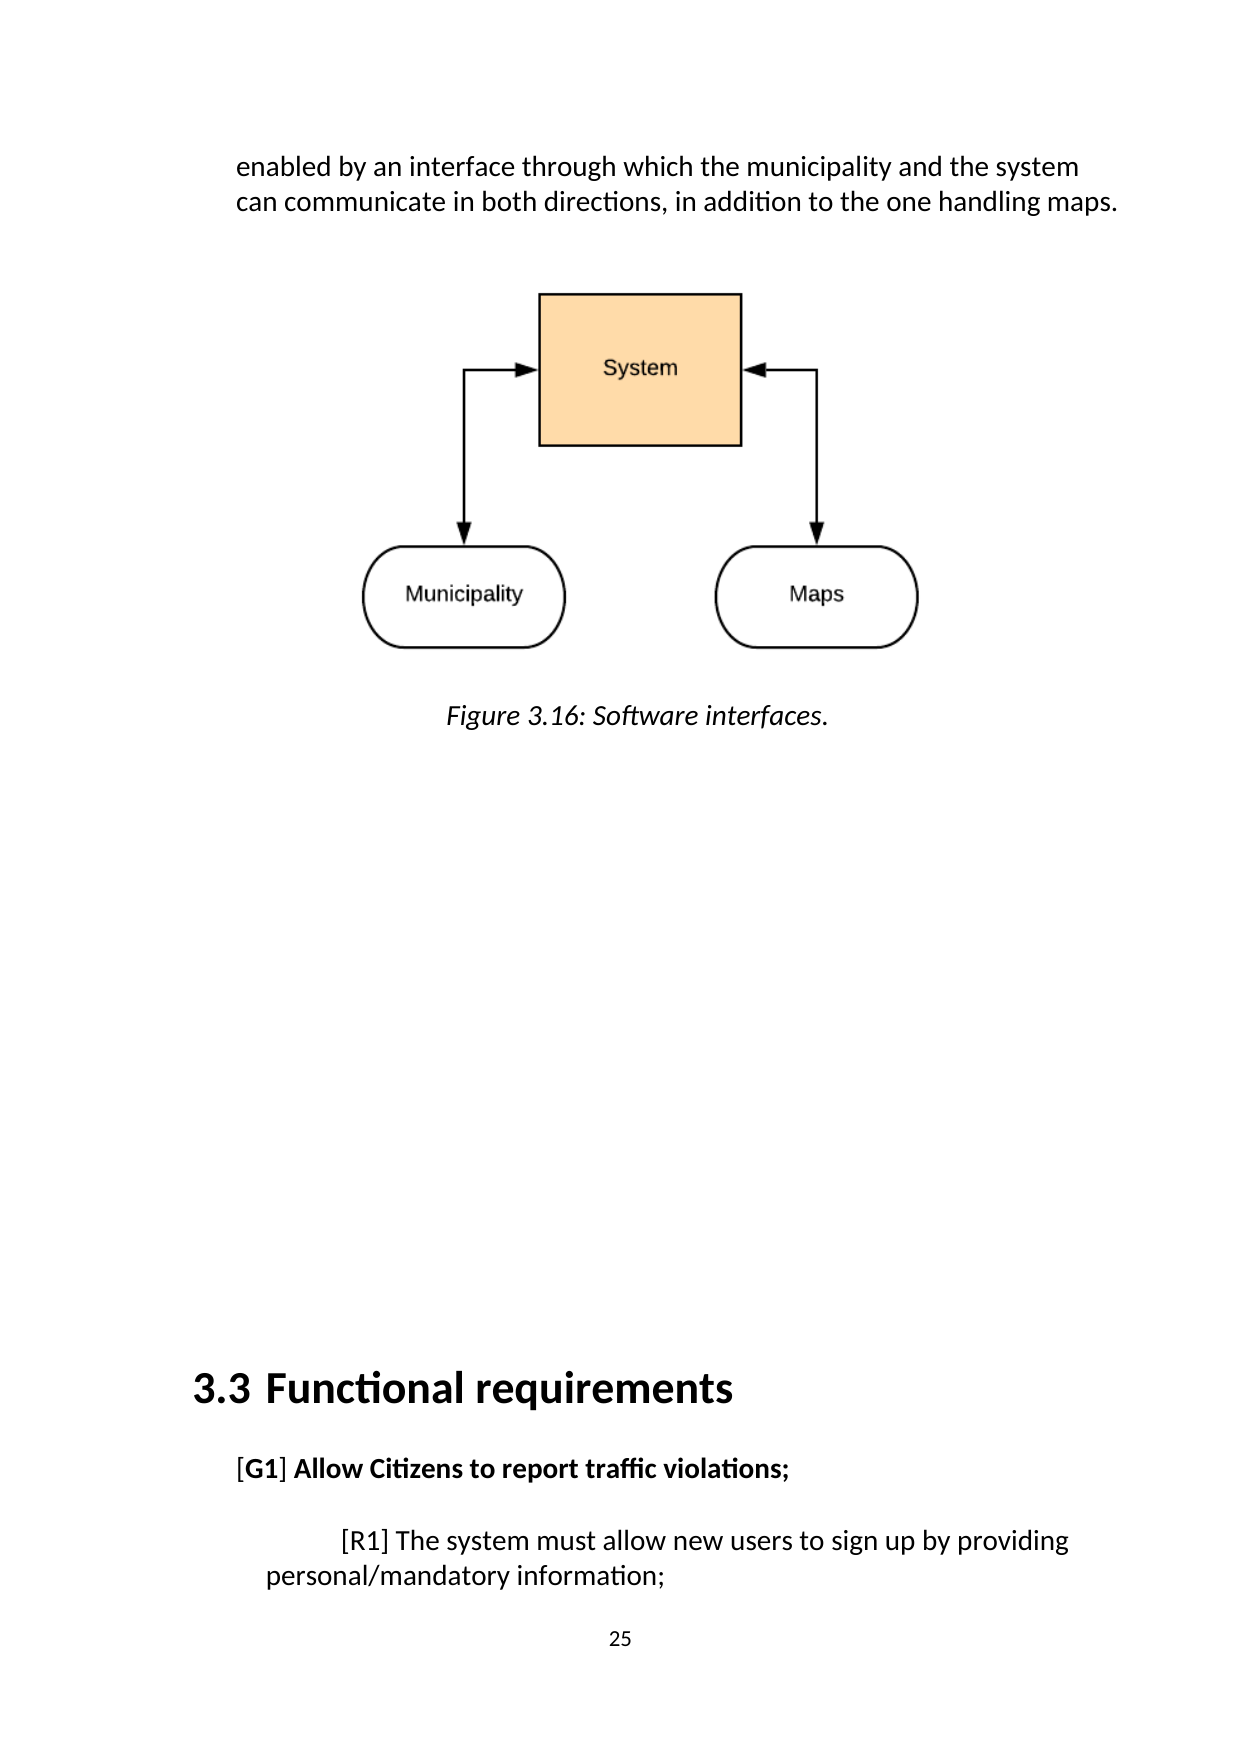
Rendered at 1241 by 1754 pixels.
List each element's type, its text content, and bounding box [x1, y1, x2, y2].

list Functional requirements [192, 1359, 1122, 1415]
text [236, 148, 1122, 219]
picture [313, 244, 968, 698]
text [G1] Allow Citizens to report traffic violations; [236, 1450, 1122, 1486]
text [R1] The system must allow new users to sign up by providing personal/mandatory information; [266, 1522, 1122, 1593]
